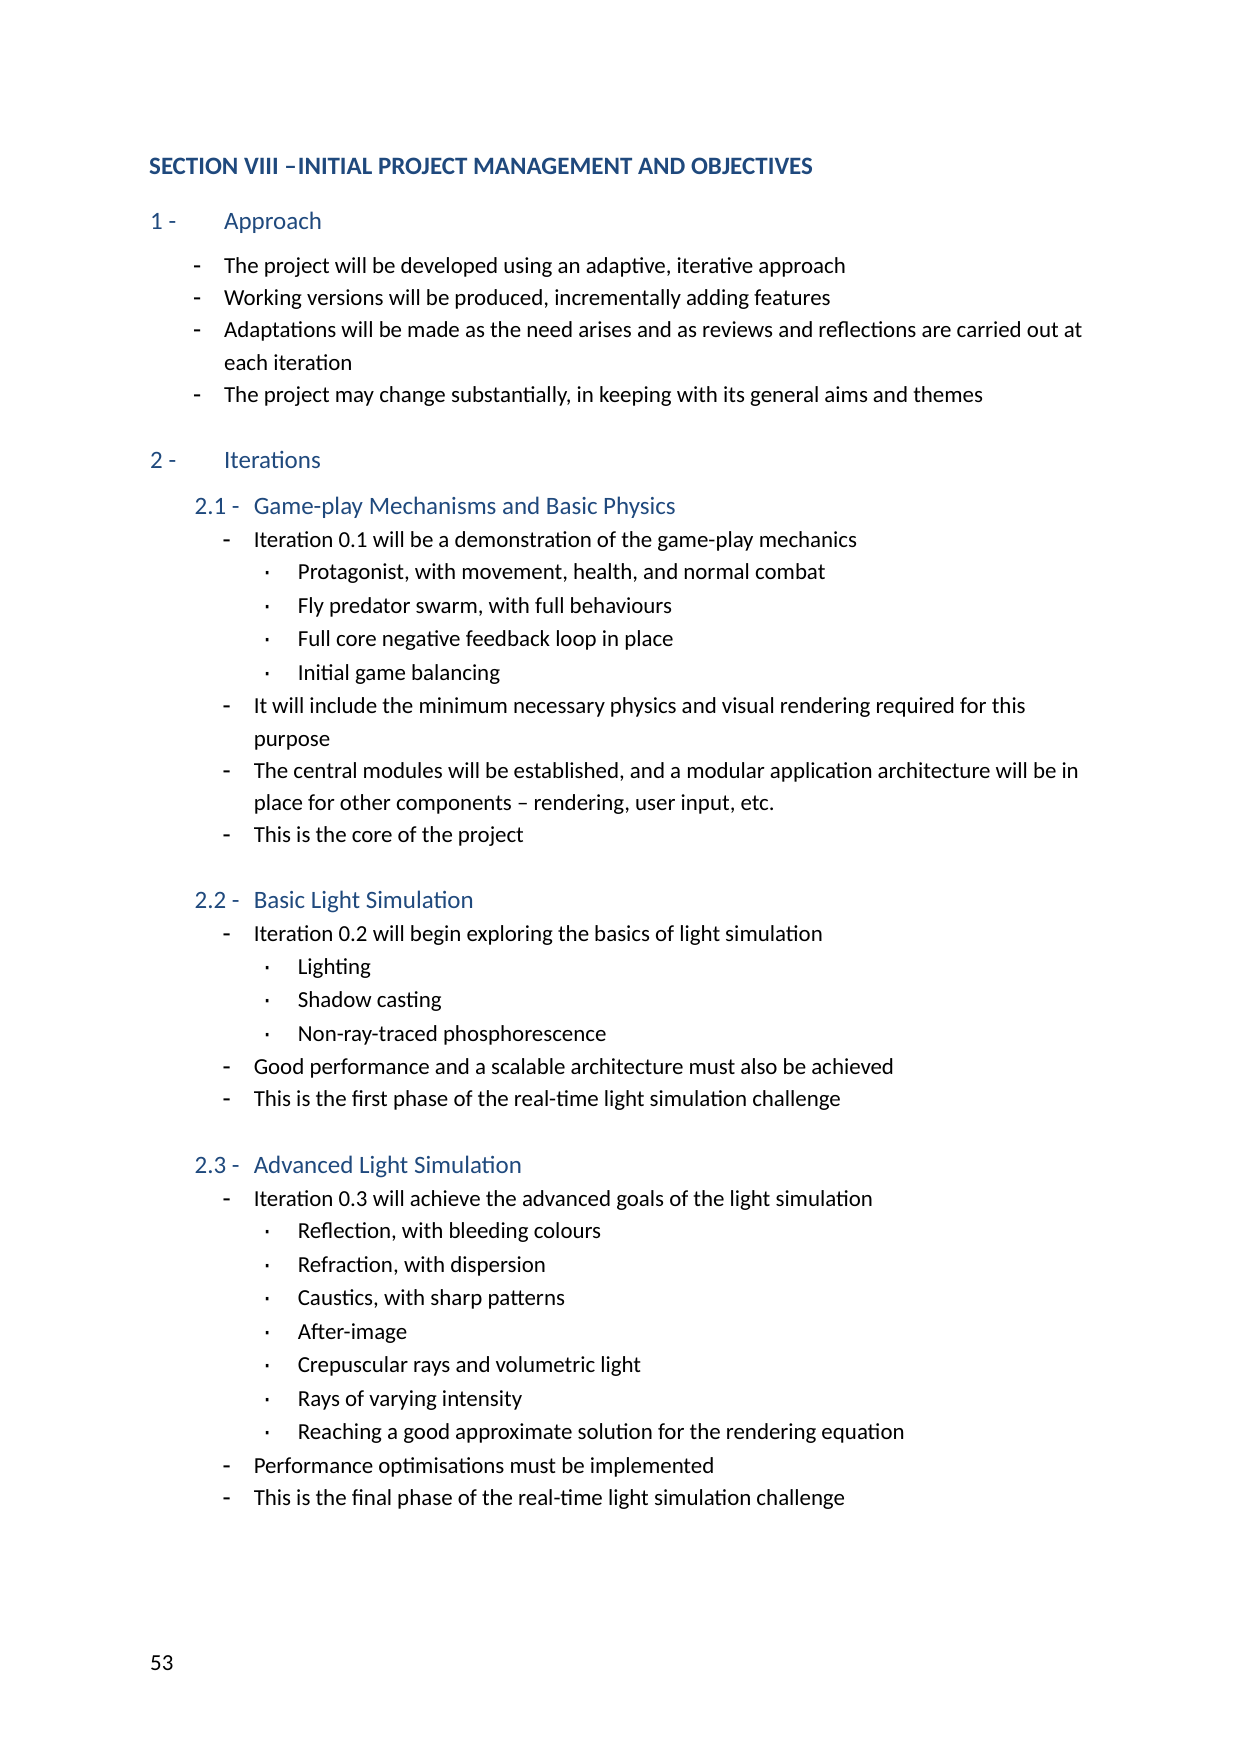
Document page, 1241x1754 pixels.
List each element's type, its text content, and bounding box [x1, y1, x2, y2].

list Good performance and a scalable architecture must also be achieved [223, 1052, 1090, 1080]
list Rays of varying intensity [260, 1384, 1090, 1413]
list Working versions will be produced, incrementally adding features [193, 283, 1090, 311]
list Reflection, with bleeding colours [260, 1216, 1090, 1245]
subtitle Advanced Light Simulation [194, 1149, 1090, 1179]
list Iteration 0.1 will be a demonstration of the game-play mechanics [223, 525, 1090, 553]
list Shadow casting [260, 985, 1090, 1014]
list Lighting [260, 952, 1090, 981]
list Crepuscular rays and volumetric light [260, 1350, 1090, 1379]
subtitle Approach [150, 206, 1090, 236]
list This is the core of the project [223, 820, 1090, 848]
list The project may change substantially, in keeping with its general aims and themes [193, 380, 1090, 408]
subtitle INITIAL PROJECT MANAGEMENT AND OBJECTIVES [149, 150, 1090, 181]
list Iteration 0.3 will achieve the advanced goals of the light simulation [223, 1184, 1090, 1212]
list The central modules will be established, and a modular application architecture will be in place for other components – rendering, user input, etc. [223, 756, 1090, 816]
list Iteration 0.2 will begin exploring the basics of light simulation [223, 919, 1090, 948]
list This is the final phase of the real-time light simulation challenge [223, 1483, 1090, 1511]
list Adaptations will be made as the need arises and as reviews and reflections are carried out at each iteration [193, 316, 1090, 376]
list Fly predator swarm, with full behaviours [260, 591, 1090, 620]
list Full core negative feedback loop in place [260, 624, 1090, 653]
subtitle Basic Light Simulation [194, 884, 1090, 915]
list It will include the minimum necessary physics and visual rendering required for this purpose [223, 691, 1090, 752]
list Non-ray-traced phosphorescence [260, 1019, 1090, 1048]
list Performance optimisations must be implemented [223, 1451, 1090, 1479]
list Caustics, with sharp patterns [260, 1283, 1090, 1312]
list Reaching a good approximate solution for the rendering equation [260, 1417, 1090, 1447]
list Protagonist, with movement, health, and normal combat [260, 557, 1090, 586]
list Initial game balancing [260, 658, 1090, 687]
subtitle Game-play Mechanisms and Basic Physics [194, 490, 1090, 521]
list This is the first phase of the real-time light simulation challenge [223, 1084, 1090, 1113]
list After-image [260, 1317, 1090, 1346]
list Refraction, with dispersion [260, 1250, 1090, 1279]
subtitle Iterations [150, 444, 1090, 475]
list The project will be developed using an adaptive, iterative approach [193, 251, 1090, 279]
